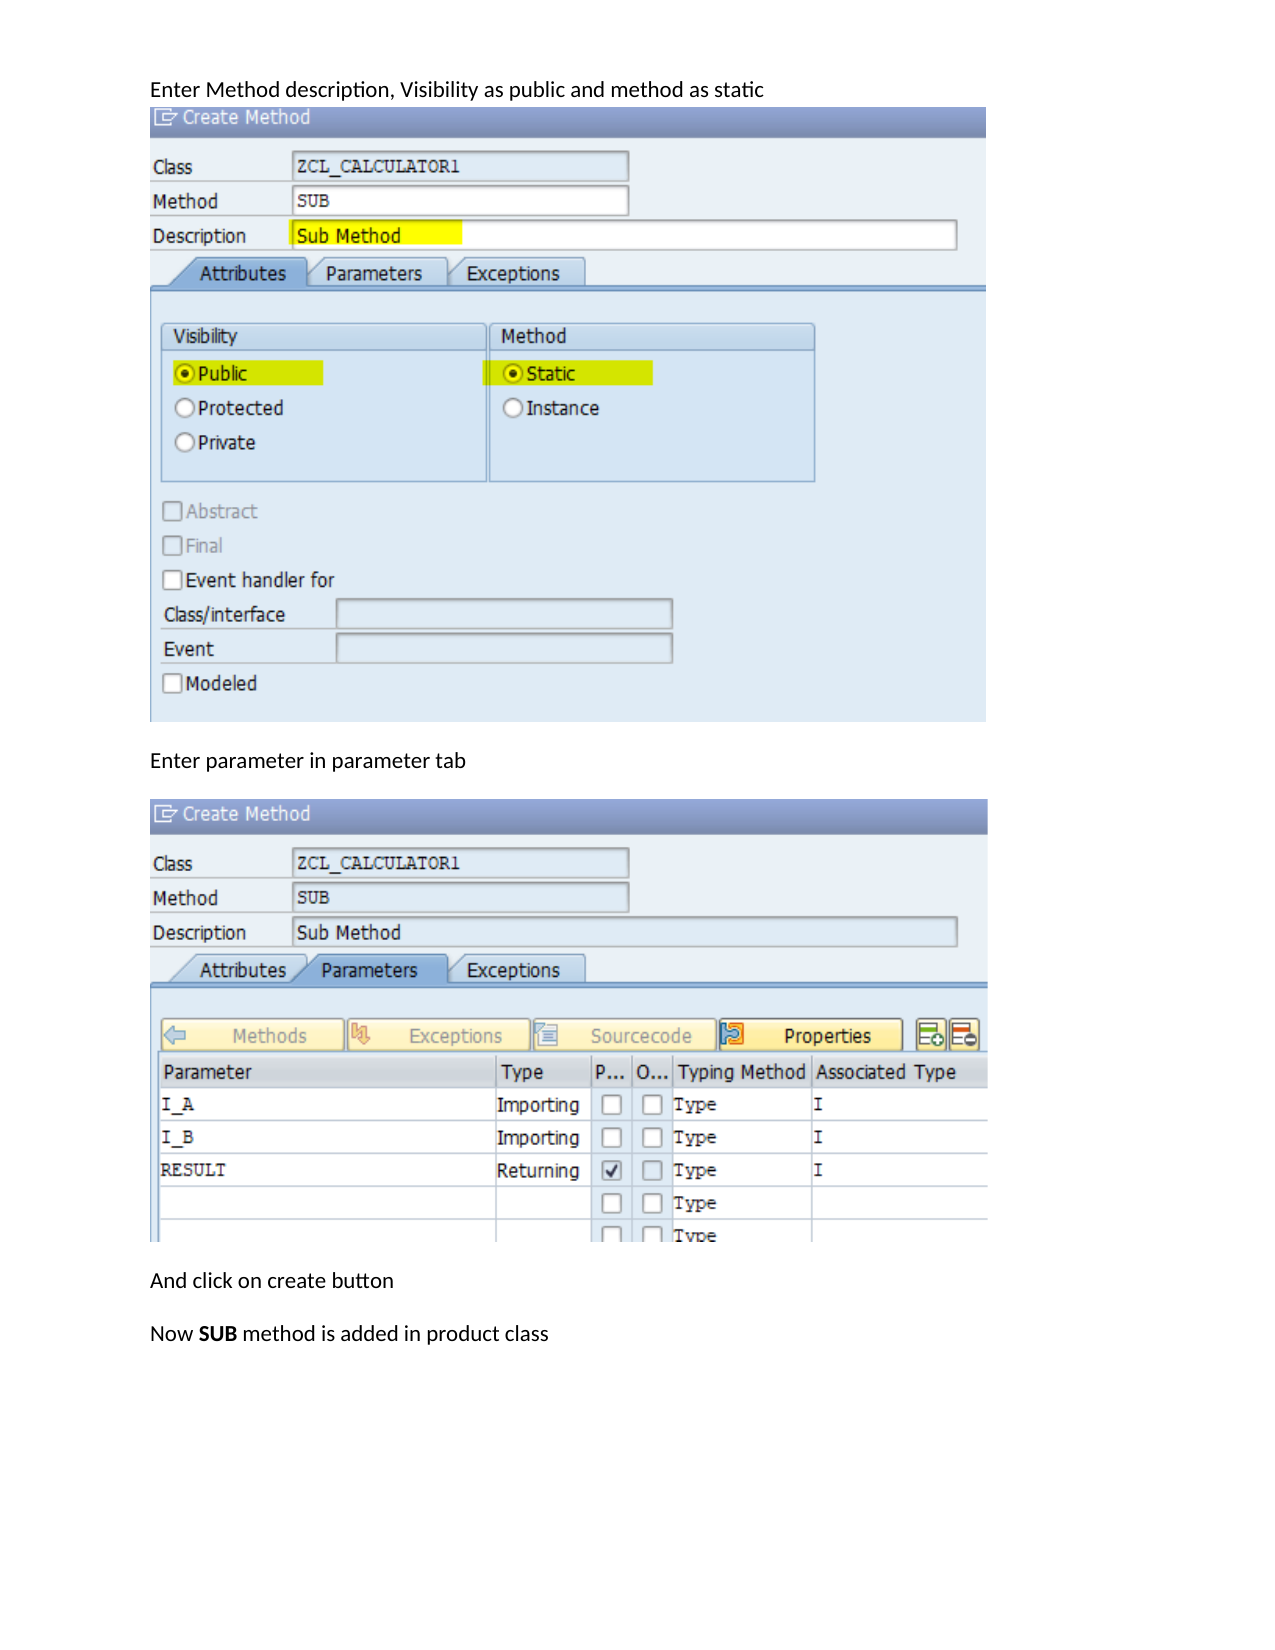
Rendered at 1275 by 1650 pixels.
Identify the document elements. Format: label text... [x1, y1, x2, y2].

text Now SUB method is added in product class [150, 1319, 1125, 1347]
picture [150, 799, 988, 1242]
picture [150, 107, 986, 722]
text Enter parameter in parameter tab [150, 746, 1125, 774]
text And click on create button [150, 1266, 1125, 1294]
